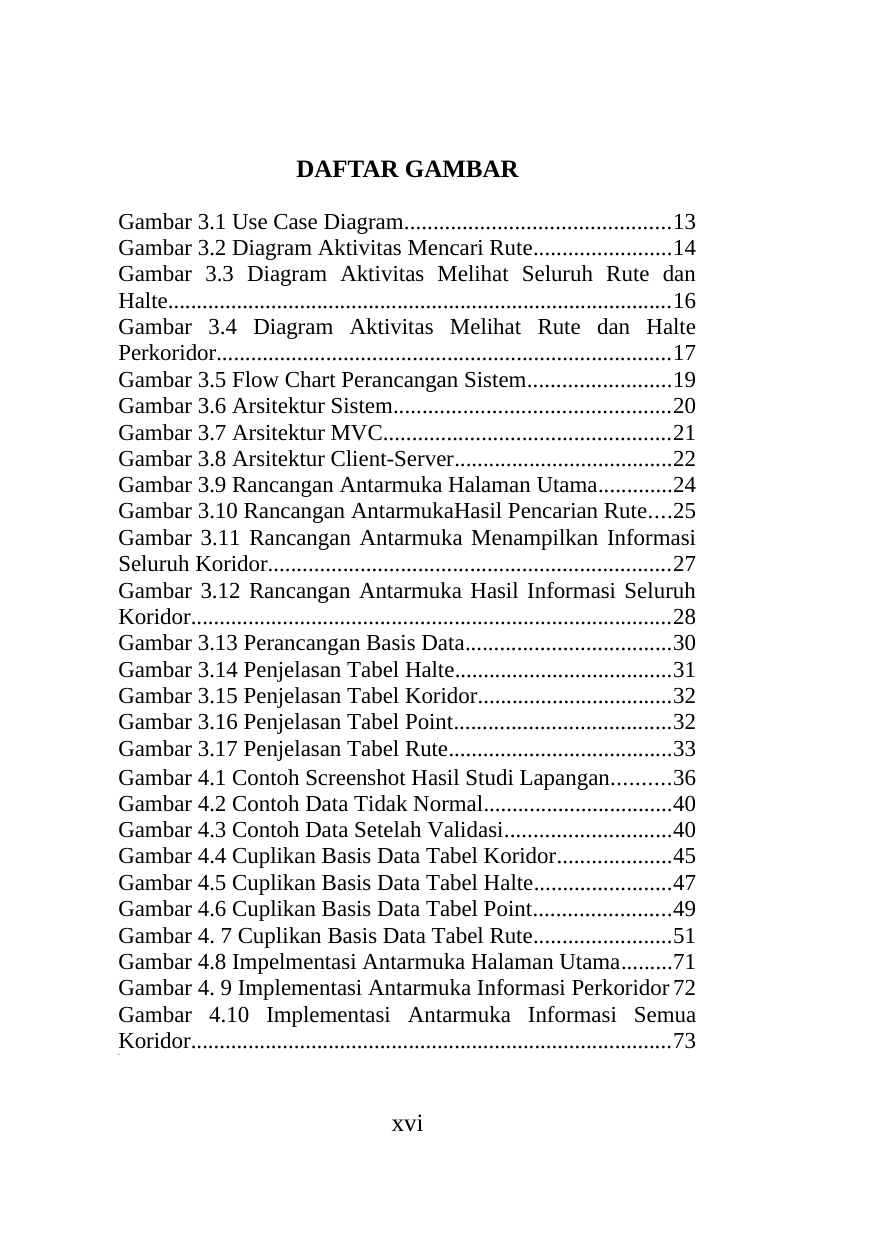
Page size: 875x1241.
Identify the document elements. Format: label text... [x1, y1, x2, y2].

text Gambar 3.12 Rancangan Antarmuka Hasil Informasi Seluruh Koridor 28 [118, 577, 697, 629]
text Gambar 4. 9 Implementasi Antarmuka Informasi Perkoridor 72 [118, 974, 697, 1001]
text Gambar 4.4 Cuplikan Basis Data Tabel Koridor 45 [118, 843, 697, 869]
text Gambar 3.10 Rancangan AntarmukaHasil Pencarian Rute 25 [118, 498, 697, 524]
text Gambar 4.10 Implementasi Antarmuka Informasi Semua Koridor 73 [118, 1001, 697, 1053]
text Gambar 3.6 Arsitektur Sistem 20 [118, 392, 697, 418]
text Gambar 3.13 Perancangan Basis Data 30 [118, 629, 697, 656]
text Gambar 3.16 Penjelasan Tabel Point 32 [118, 708, 697, 735]
text Gambar 3.5 Flow Chart Perancangan Sistem 19 [118, 366, 697, 392]
text Gambar 4.6 Cuplikan Basis Data Tabel Point 49 [118, 895, 697, 922]
text Gambar 4.5 Cuplikan Basis Data Tabel Halte 47 [118, 869, 697, 895]
text Gambar 3.8 Arsitektur Client-Server 22 [118, 445, 697, 471]
text Gambar 4.3 Contoh Data Setelah Validasi 40 [118, 816, 697, 843]
text Gambar 4.2 Contoh Data Tidak Normal 40 [118, 790, 697, 816]
text Gambar 4.8 Impelmentasi Antarmuka Halaman Utama 71 [118, 948, 697, 974]
text Gambar 4.1 Contoh Screenshot Hasil Studi Lapangan 36 [118, 763, 697, 790]
text Gambar 3.17 Penjelasan Tabel Rute 33 [118, 735, 697, 761]
text Gambar 3.11 Rancangan Antarmuka Menampilkan Informasi Seluruh Koridor 27 [118, 524, 697, 577]
text Gambar 3.4 Diagram Aktivitas Melihat Rute dan Halte Perkoridor 17 [118, 313, 697, 366]
text Gambar 3.15 Penjelasan Tabel Koridor 32 [118, 682, 697, 708]
text Gambar 3.3 Diagram Aktivitas Melihat Seluruh Rute dan Halte 16 [118, 260, 697, 313]
text Gambar 3.14 Penjelasan Tabel Halte 31 [118, 656, 697, 682]
text Gambar 3.9 Rancangan Antarmuka Halaman Utama 24 [118, 471, 697, 498]
text Gambar 3.7 Arsitektur MVC 21 [118, 418, 697, 445]
text Gambar 4. 7 Cuplikan Basis Data Tabel Rute 51 [118, 922, 697, 948]
text Gambar 3.1 Use Case Diagram 13 [118, 208, 697, 234]
text Gambar 3.2 Diagram Aktivitas Mencari Rute 14 [118, 234, 697, 260]
subtitle DAFTAR GAMBAR [118, 154, 697, 183]
